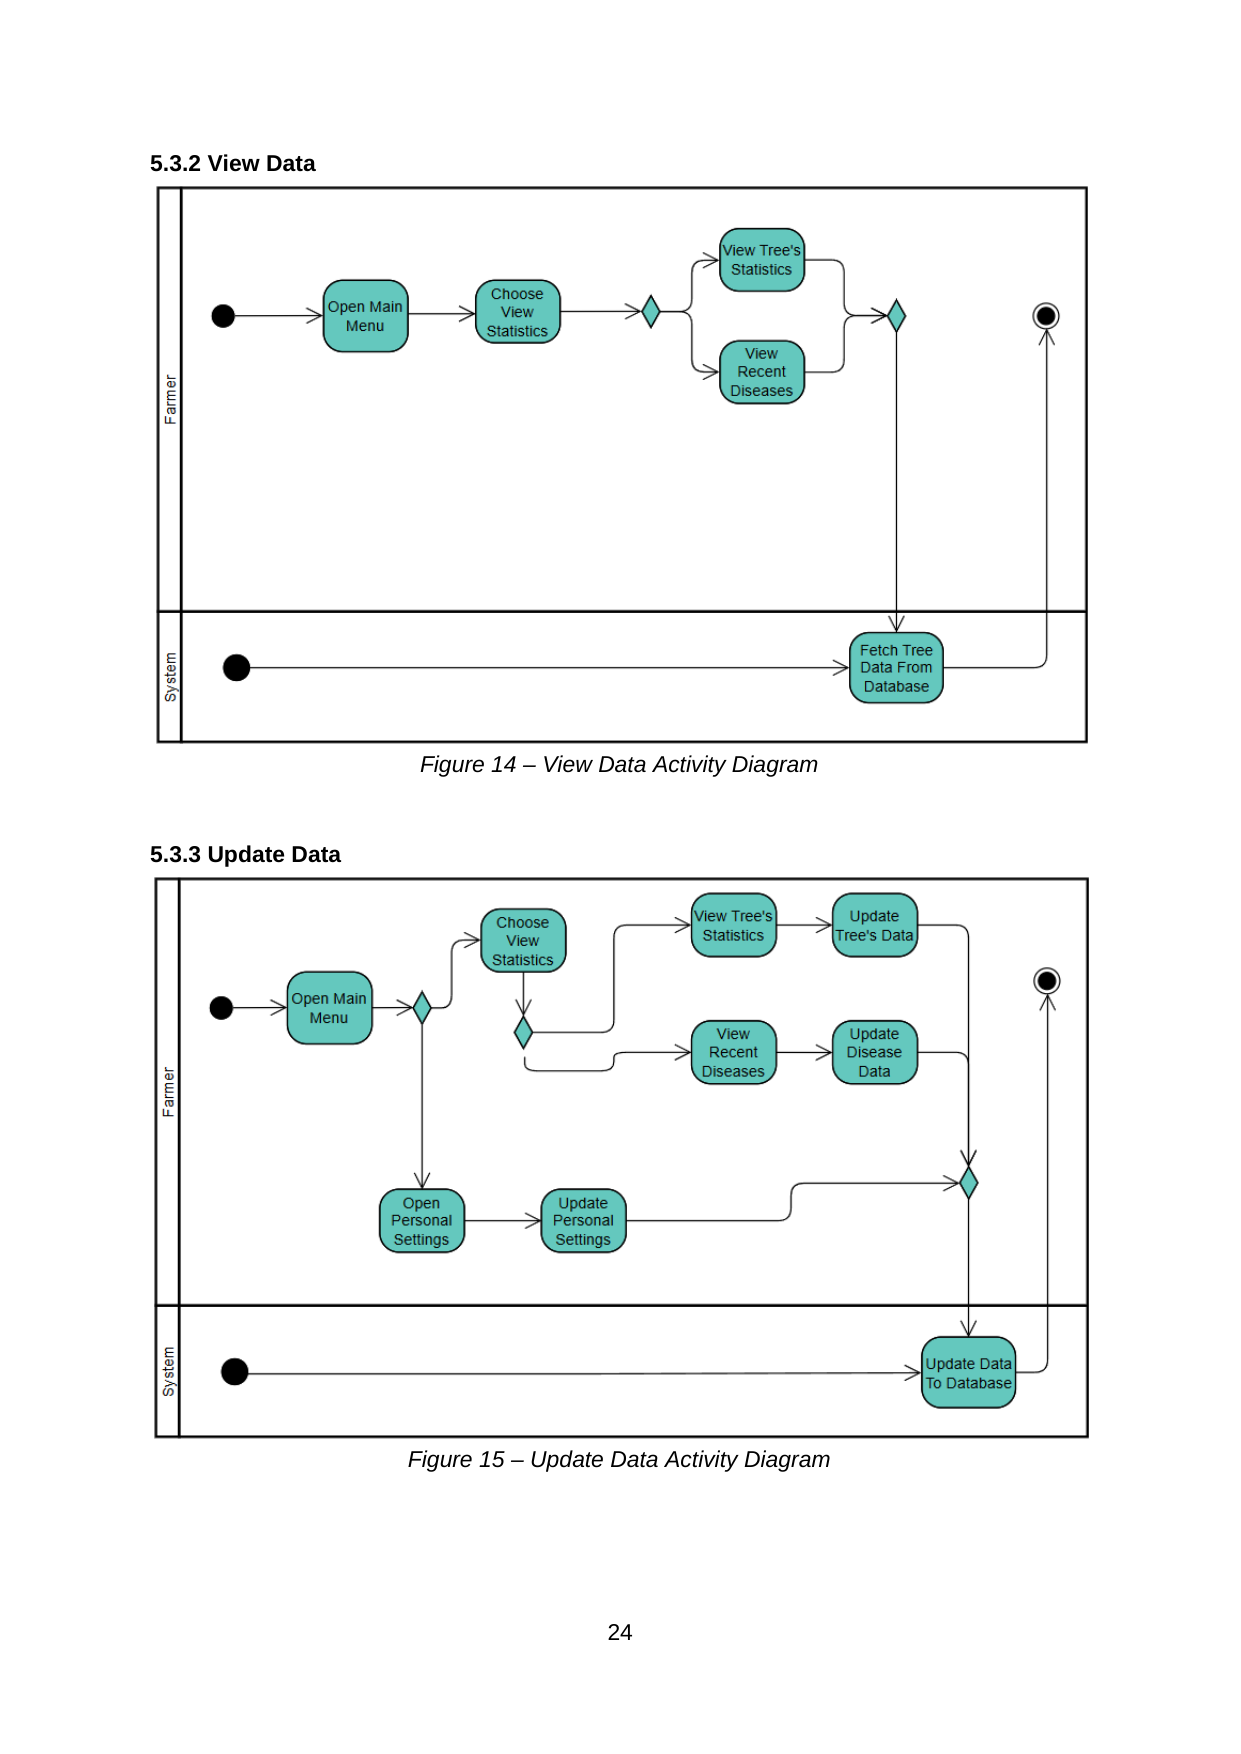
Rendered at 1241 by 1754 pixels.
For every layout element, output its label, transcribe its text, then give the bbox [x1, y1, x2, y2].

subtitle 5.3.3 Update Data [150, 841, 1090, 868]
picture [150, 871, 1091, 1443]
subtitle 5.3.2 View Data [150, 150, 1090, 176]
picture [150, 180, 1091, 747]
text Figure 14 – View Data Activity Diagram [150, 751, 1090, 777]
text Figure 15 – Update Data Activity Diagram [150, 1446, 1090, 1473]
